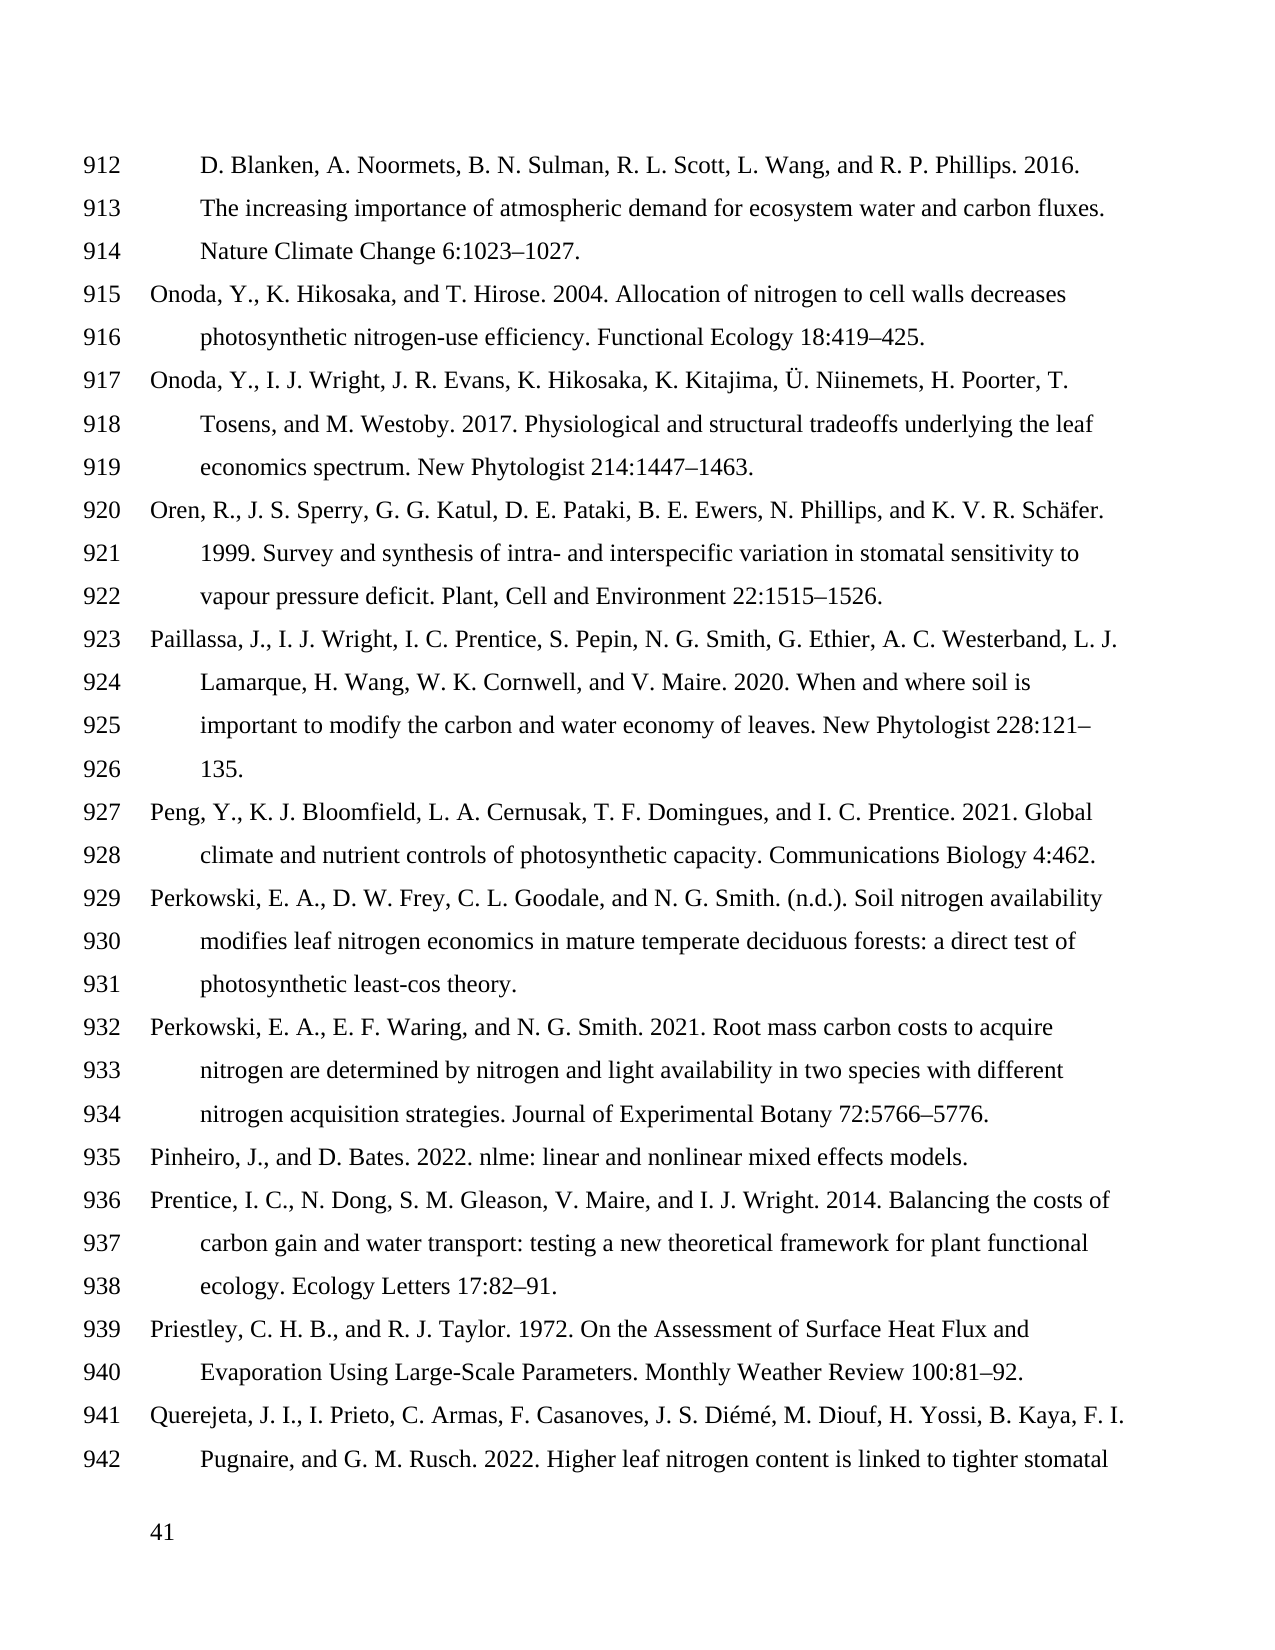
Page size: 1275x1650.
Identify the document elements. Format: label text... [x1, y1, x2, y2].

text Priestley, C. H. B., and R. J. Taylor. 1972. On the Assessment of Surface Heat Flux and Evaporation Using Large-Scale Parameters. Monthly Weather Review 100:81–92. [150, 1314, 1125, 1386]
text Perkowski, E. A., D. W. Frey, C. L. Goodale, and N. G. Smith. (n.d.). Soil nitrogen availability modifies leaf nitrogen economics in mature temperate deciduous forests: a direct test of photosynthetic least-cos theory. [150, 883, 1125, 998]
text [150, 150, 1125, 265]
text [150, 1401, 1125, 1472]
text Paillassa, J., I. J. Wright, I. C. Prentice, S. Pepin, N. G. Smith, G. Ethier, A. C. Westerband, L. J. Lamarque, H. Wang, W. K. Cornwell, and V. Maire. 2020. When and where soil is important to modify the carbon and water economy of leaves. New Phytologist 228:121–135. [150, 624, 1125, 782]
text Perkowski, E. A., E. F. Waring, and N. G. Smith. 2021. Root mass carbon costs to acquire nitrogen are determined by nitrogen and light availability in two species with different nitrogen acquisition strategies. Journal of Experimental Botany 72:5766–5776. [150, 1012, 1125, 1127]
text Onoda, Y., I. J. Wright, J. R. Evans, K. Hikosaka, K. Kitajima, Ü. Niinemets, H. Poorter, T. Tosens, and M. Westoby. 2017. Physiological and structural tradeoffs underlying the leaf economics spectrum. New Phytologist 214:1447–1463. [150, 366, 1125, 481]
text Oren, R., J. S. Sperry, G. G. Katul, D. E. Pataki, B. E. Ewers, N. Phillips, and K. V. R. Schäfer. 1999. Survey and synthesis of intra- and interspecific variation in stomatal sensitivity to vapour pressure deficit. Plant, Cell and Environment 22:1515–1526. [150, 495, 1125, 610]
text Pinheiro, J., and D. Bates. 2022. nlme: linear and nonlinear mixed effects models. [150, 1142, 1125, 1171]
text Peng, Y., K. J. Bloomfield, L. A. Cernusak, T. F. Domingues, and I. C. Prentice. 2021. Global climate and nutrient controls of photosynthetic capacity. Communications Biology 4:462. [150, 797, 1125, 869]
text Prentice, I. C., N. Dong, S. M. Gleason, V. Maire, and I. J. Wright. 2014. Balancing the costs of carbon gain and water transport: testing a new theoretical framework for plant functional ecology. Ecology Letters 17:82–91. [150, 1185, 1125, 1300]
text Onoda, Y., K. Hikosaka, and T. Hirose. 2004. Allocation of nitrogen to cell walls decreases photosynthetic nitrogen-use efficiency. Functional Ecology 18:419–425. [150, 279, 1125, 351]
